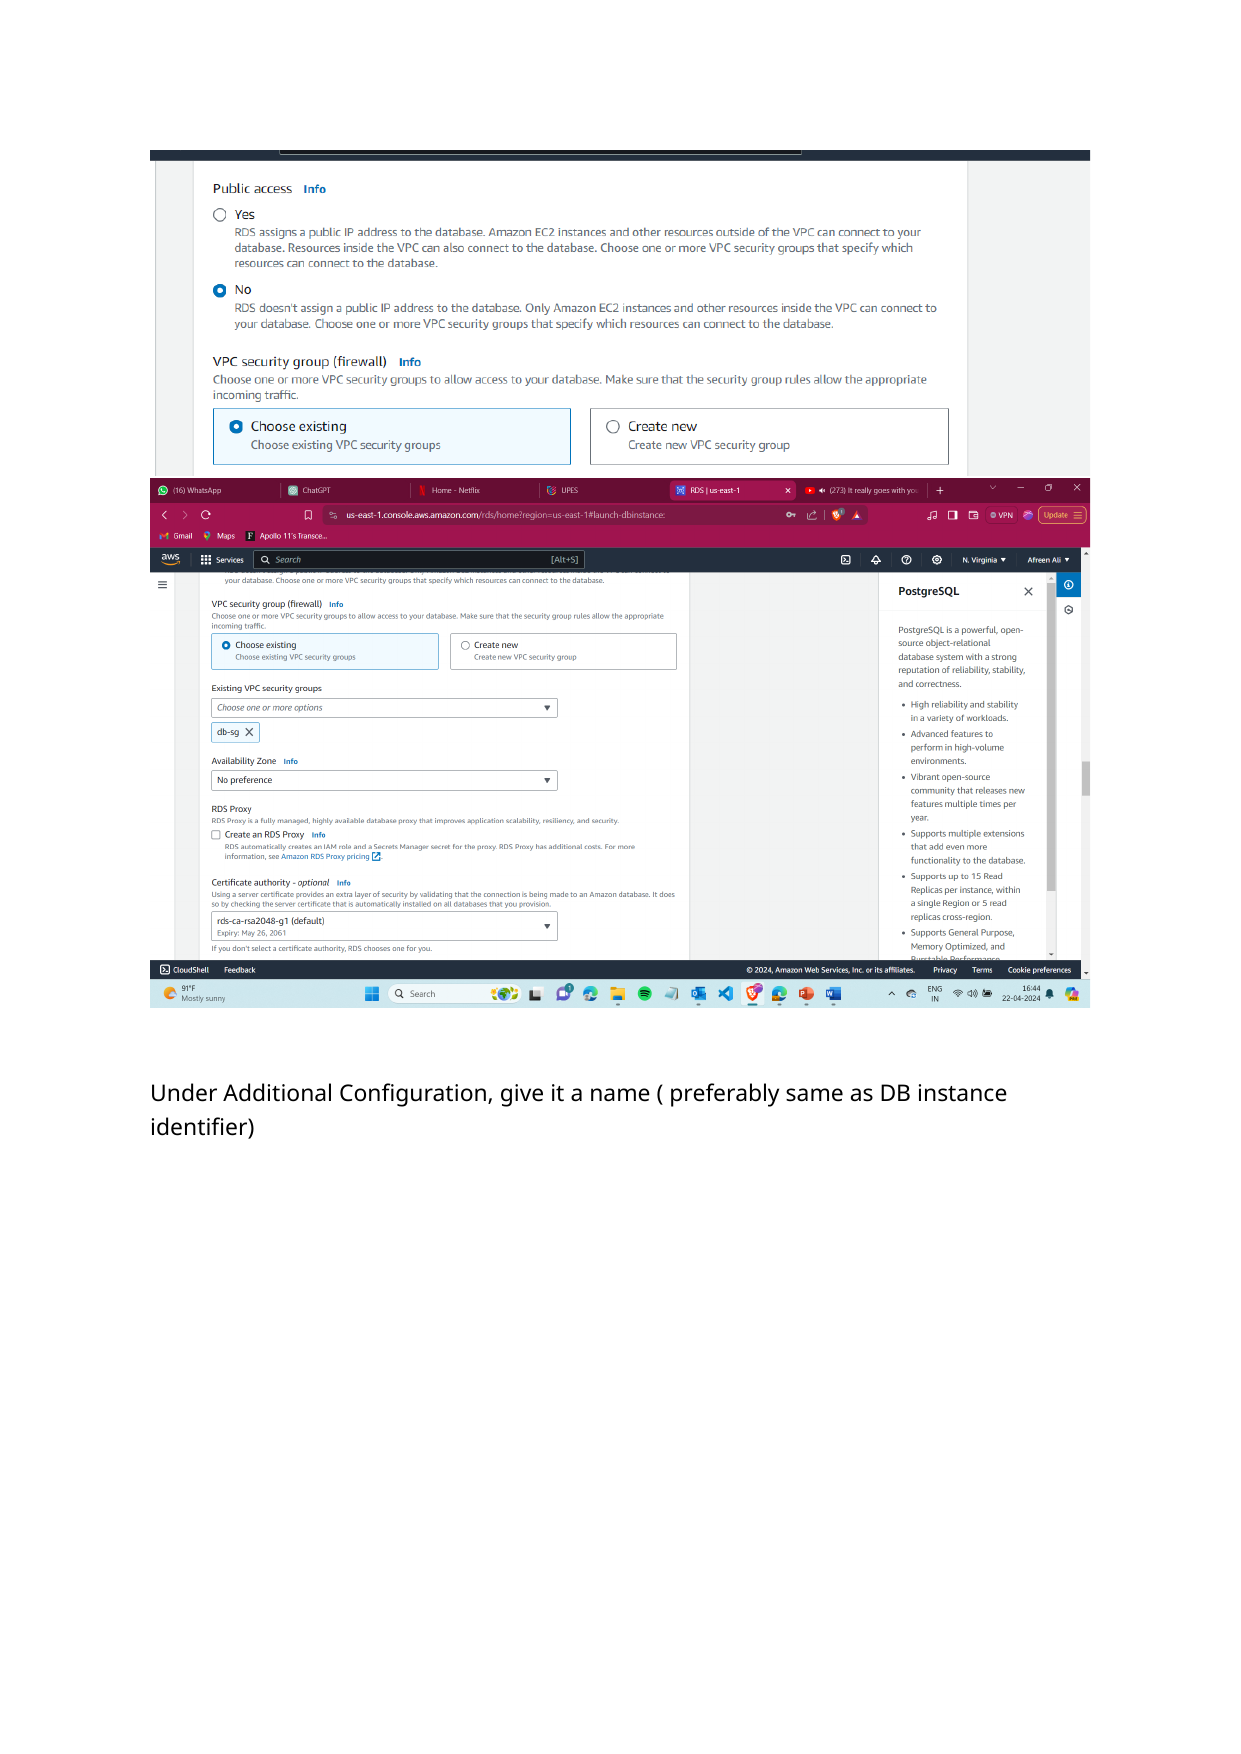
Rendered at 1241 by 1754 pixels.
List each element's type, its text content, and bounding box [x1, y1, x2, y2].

picture [150, 150, 1091, 476]
text Under Additional Configuration, give it a name ( preferably same as DB instance identifier) [150, 1077, 1090, 1142]
picture [150, 478, 1091, 1008]
